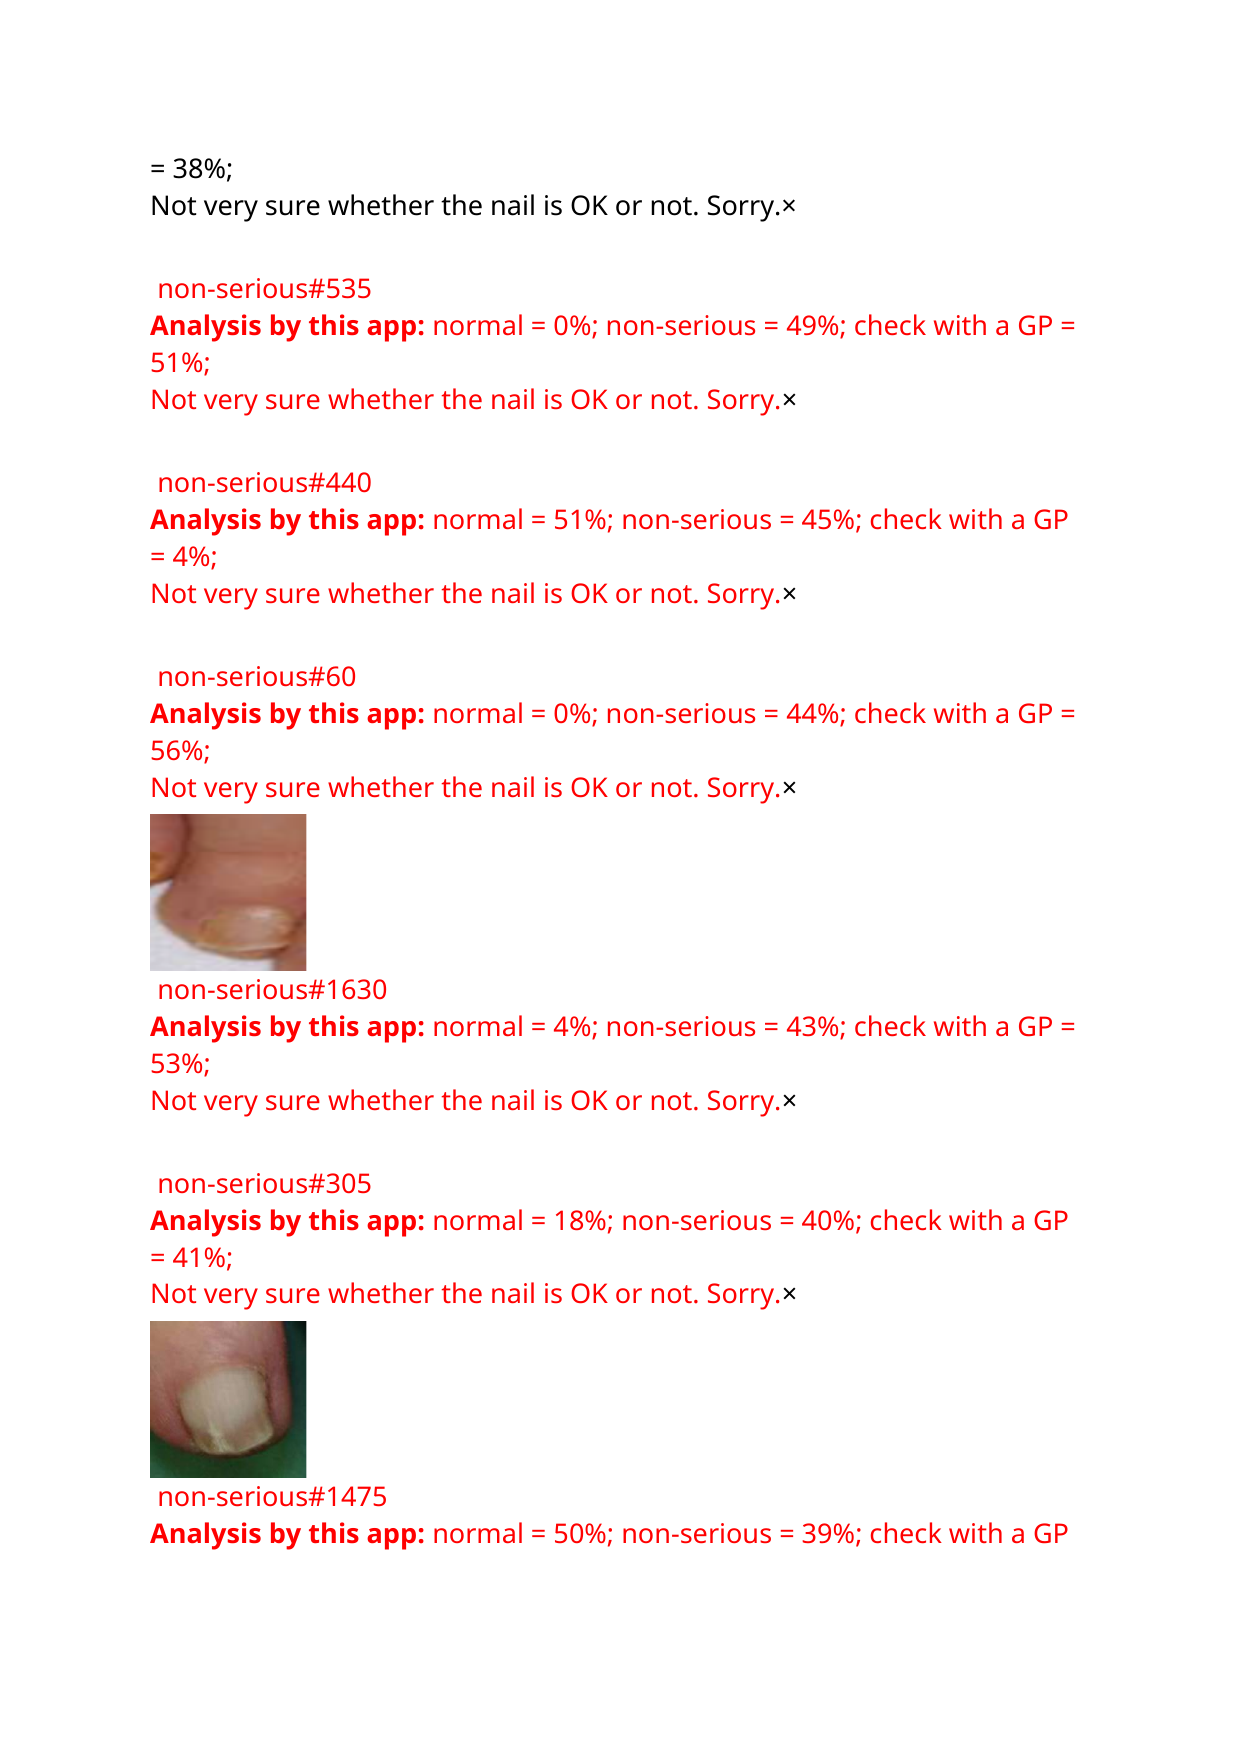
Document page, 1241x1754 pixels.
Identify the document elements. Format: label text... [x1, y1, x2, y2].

text non-serious#305 Analysis by this app: normal = 18%; non-serious = 40%; check with a GP = 41%; Not very sure whether the nail is OK or not. Sorry.× [150, 1127, 1090, 1312]
text non-serious#440 Analysis by this app: normal = 51%; non-serious = 45%; check with a GP = 4%; Not very sure whether the nail is OK or not. Sorry.× [150, 427, 1090, 611]
text non-serious#535 Analysis by this app: normal = 0%; non-serious = 49%; check with a GP = 51%; Not very sure whether the nail is OK or not. Sorry.× [150, 233, 1090, 417]
picture [150, 814, 307, 971]
text non-serious#60 Analysis by this app: normal = 0%; non-serious = 44%; check with a GP = 56%; Not very sure whether the nail is OK or not. Sorry.× [150, 621, 1090, 805]
picture [150, 1321, 307, 1478]
text non-serious#1630 Analysis by this app: normal = 4%; non-serious = 43%; check with a GP = 53%; Not very sure whether the nail is OK or not. Sorry.× [150, 814, 1090, 1118]
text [150, 150, 1090, 224]
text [150, 1321, 1090, 1551]
